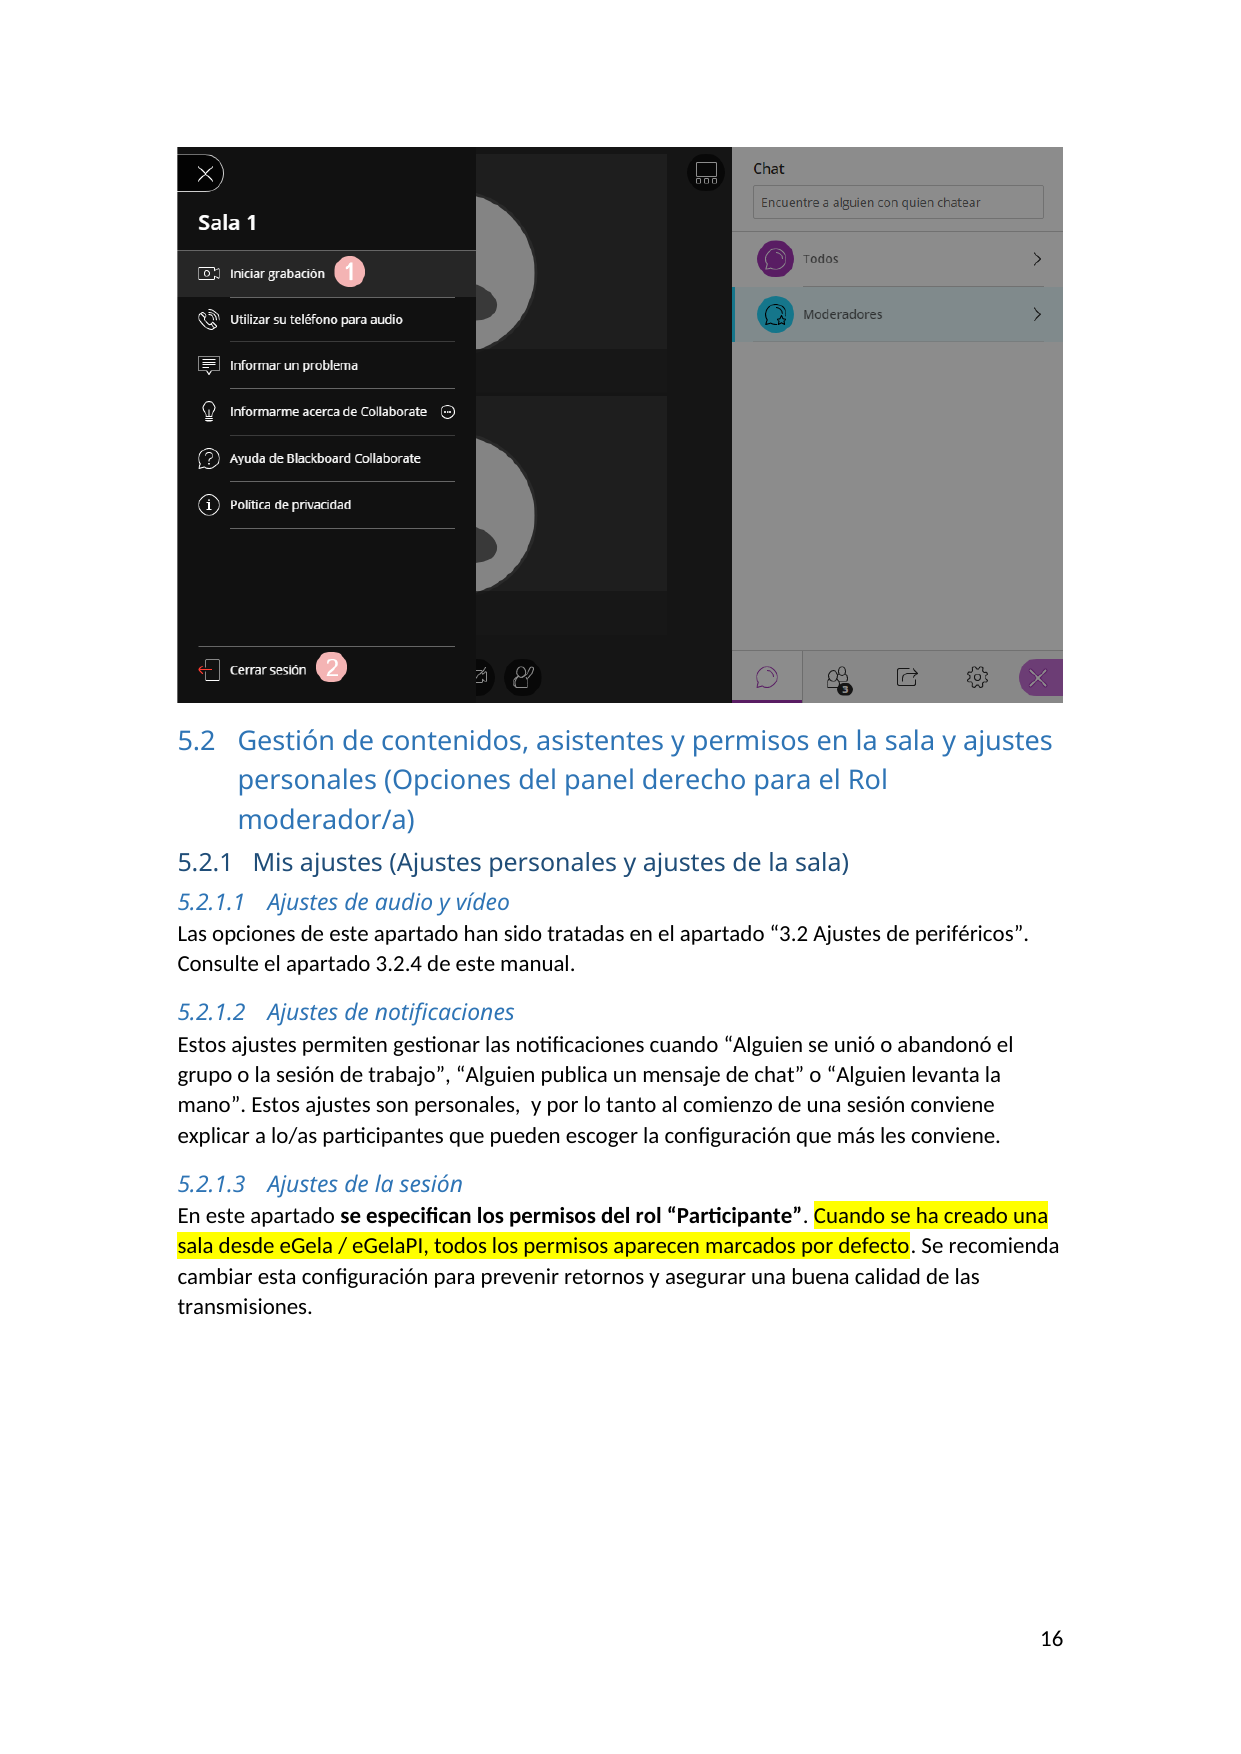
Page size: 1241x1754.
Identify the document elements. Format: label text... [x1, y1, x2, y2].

subtitle Ajustes de audio y vídeo [177, 886, 1063, 917]
subtitle Mis ajustes (Ajustes personales y ajustes de la sala) [177, 844, 1063, 879]
text En este apartado se especifican los permisos del rol “Participante”. Cuando se ha creado una sala desde eGela / eGelaPI, todos los permisos aparecen marcados por defecto. Se recomienda cambiar esta configuración para prevenir retornos y asegurar una buena calidad de las transmisiones. [177, 1201, 1063, 1320]
subtitle Ajustes de la sesión [177, 1168, 1063, 1199]
picture [177, 147, 1063, 703]
subtitle Ajustes de notificaciones [177, 996, 1063, 1028]
text Las opciones de este apartado han sido tratadas en el apartado “3.2 Ajustes de periféricos”. Consulte el apartado 3.2.4 de este manual. [177, 919, 1063, 977]
subtitle Gestión de contenidos, asistentes y permisos en la sala y ajustes personales (Opciones del panel derecho para el Rol moderador/a) [177, 721, 1063, 837]
text Estos ajustes permiten gestionar las notificaciones cuando “Alguien se unió o abandonó el grupo o la sesión de trabajo”, “Alguien publica un mensaje de chat” o “Alguien levanta la mano”. Estos ajustes son personales, y por lo tanto al comienzo de una sesión conviene explicar a lo/as participantes que pueden escoger la configuración que más les conviene. [177, 1030, 1063, 1149]
